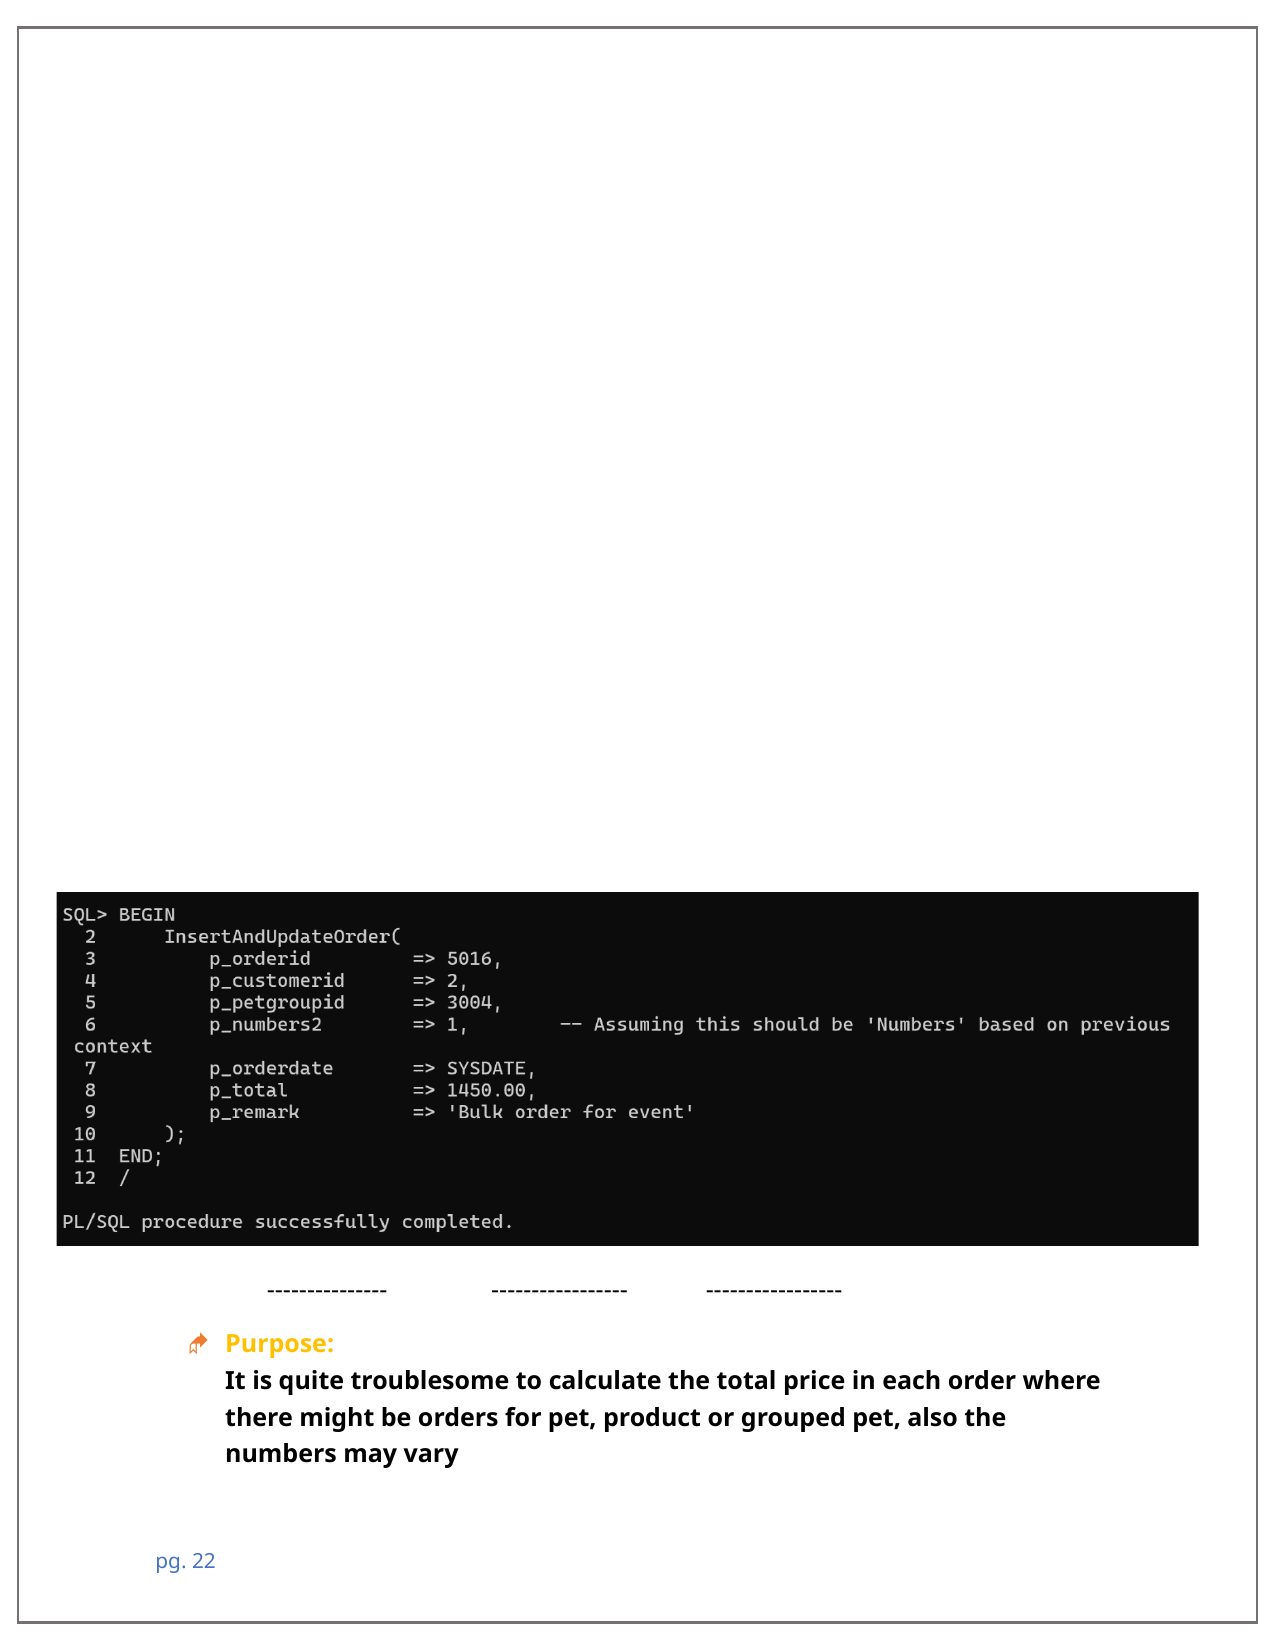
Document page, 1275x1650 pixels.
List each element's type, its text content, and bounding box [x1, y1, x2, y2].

picture [56, 892, 1199, 1246]
text --------------- ----------------- ----------------- [150, 1272, 1125, 1306]
list It is quite troublesome to calculate the total price in each order where there might be orders for pet, product or grouped pet, also the numbers may vary [225, 1362, 1125, 1470]
list Purpose: [187, 1326, 1125, 1360]
